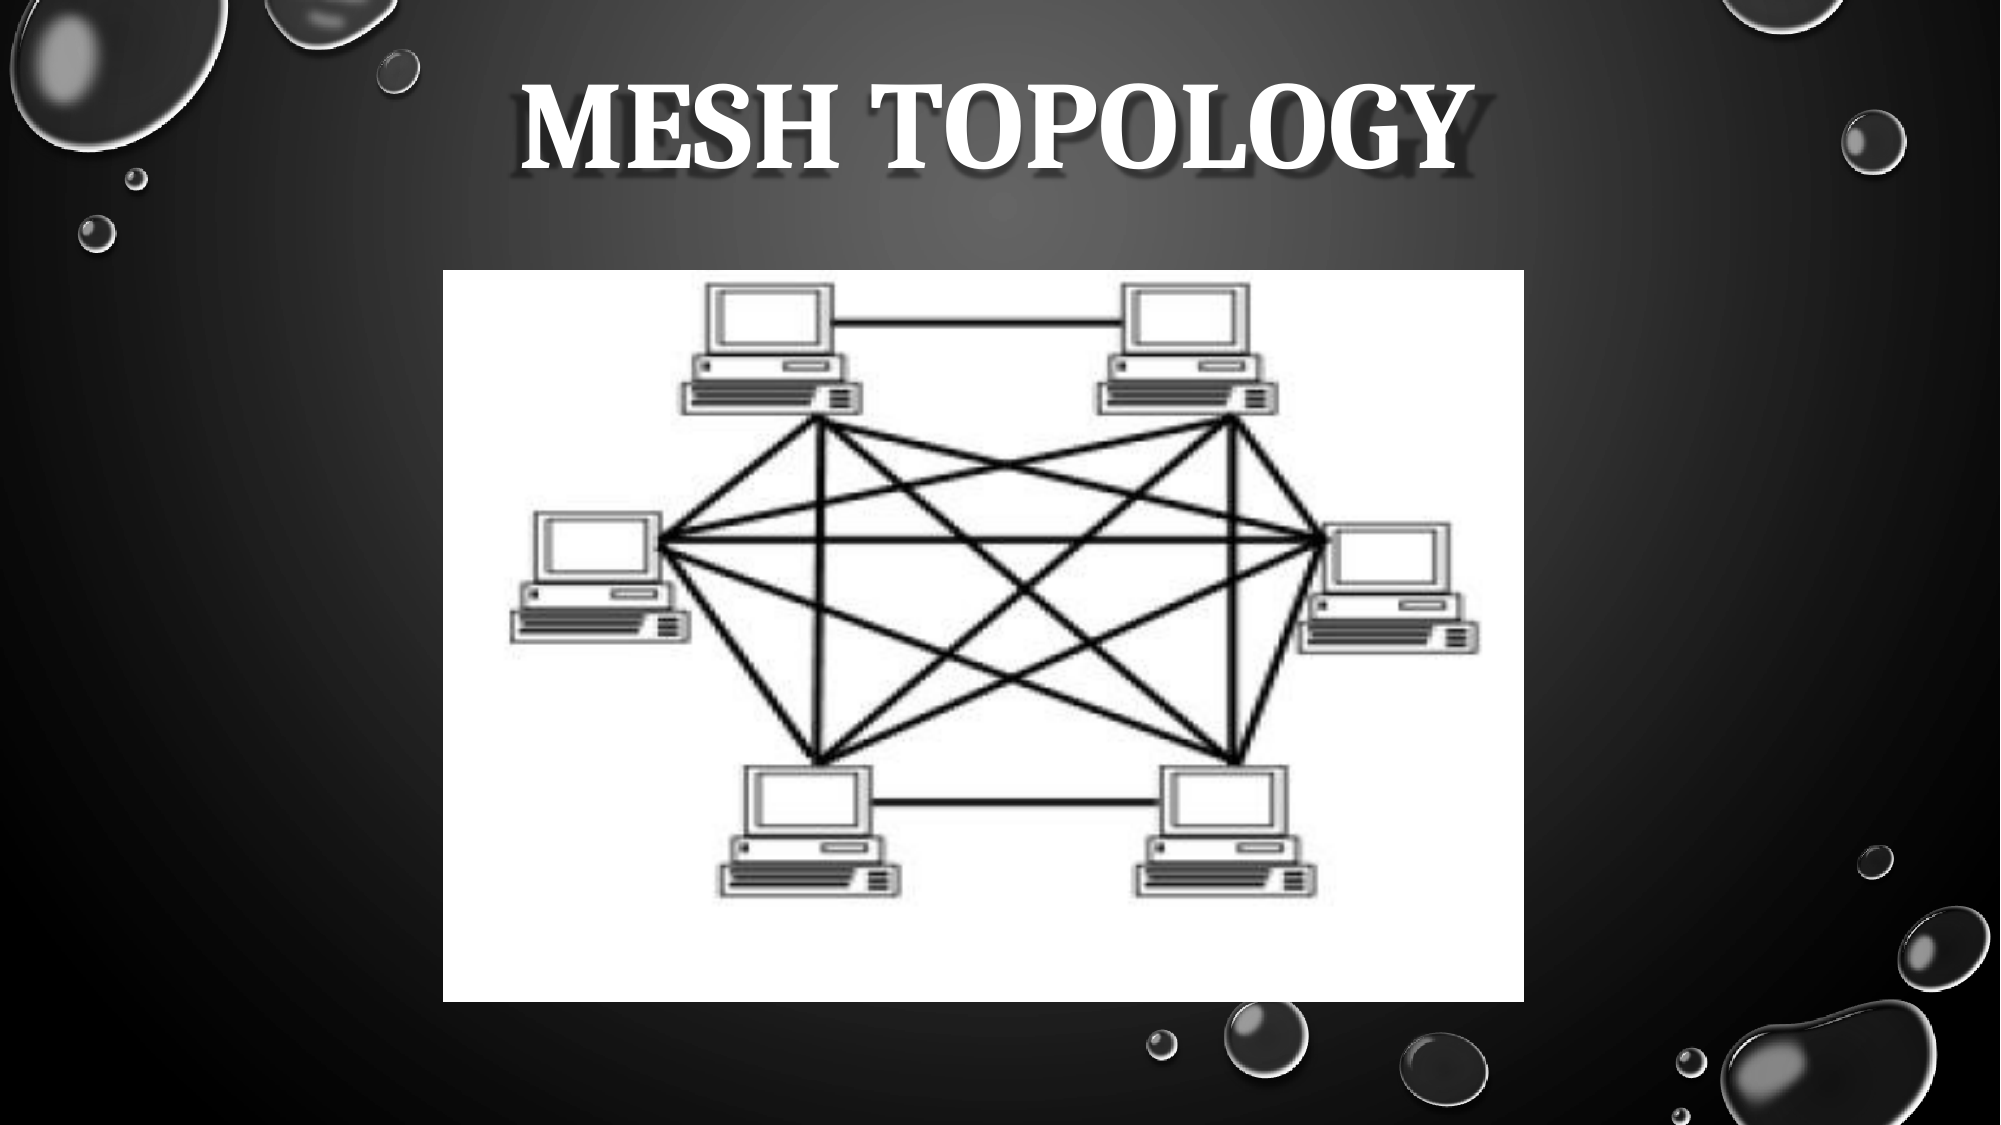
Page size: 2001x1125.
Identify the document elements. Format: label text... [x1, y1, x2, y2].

picture [0, 0, 2000, 1125]
subtitle MESH TOPOLOGY [75, 56, 1917, 199]
